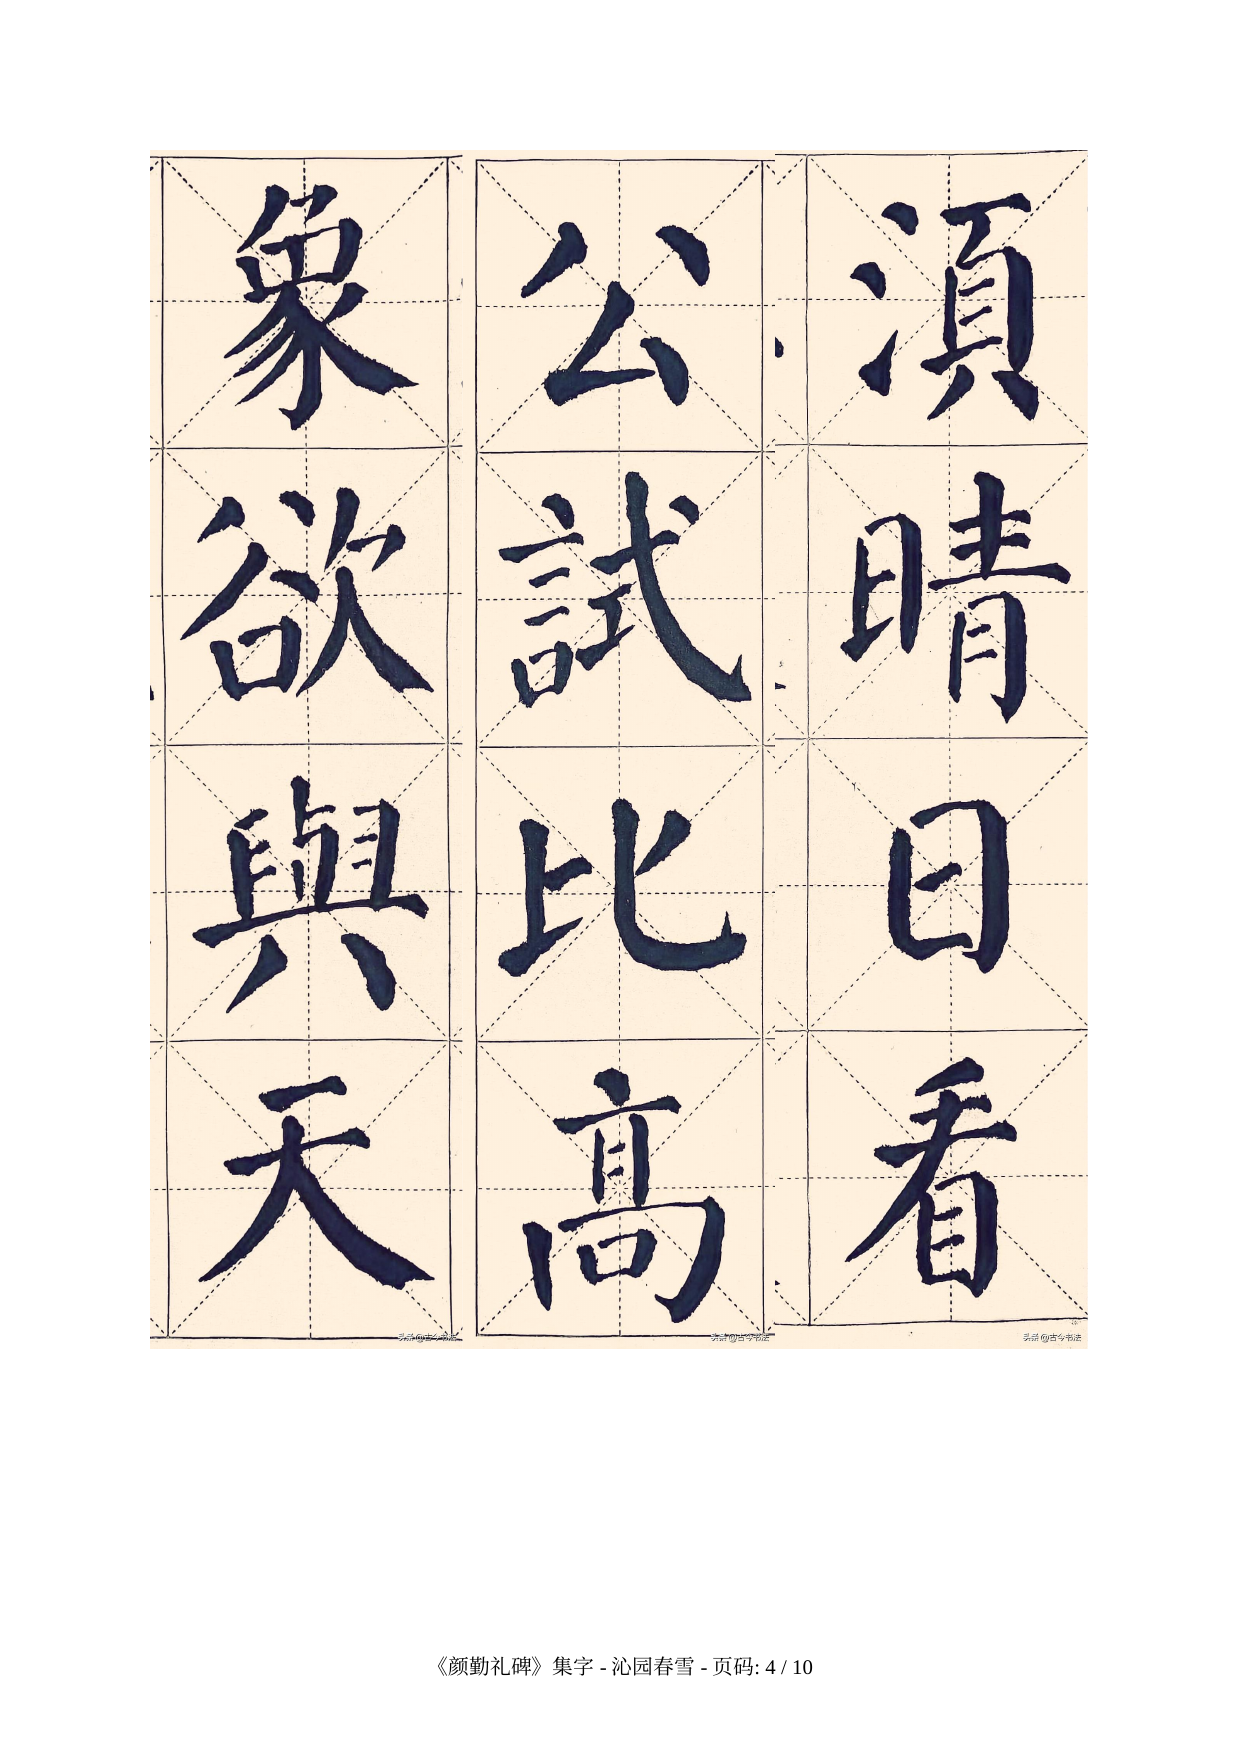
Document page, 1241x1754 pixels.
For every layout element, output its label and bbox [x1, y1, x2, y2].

picture [150, 150, 1088, 1349]
